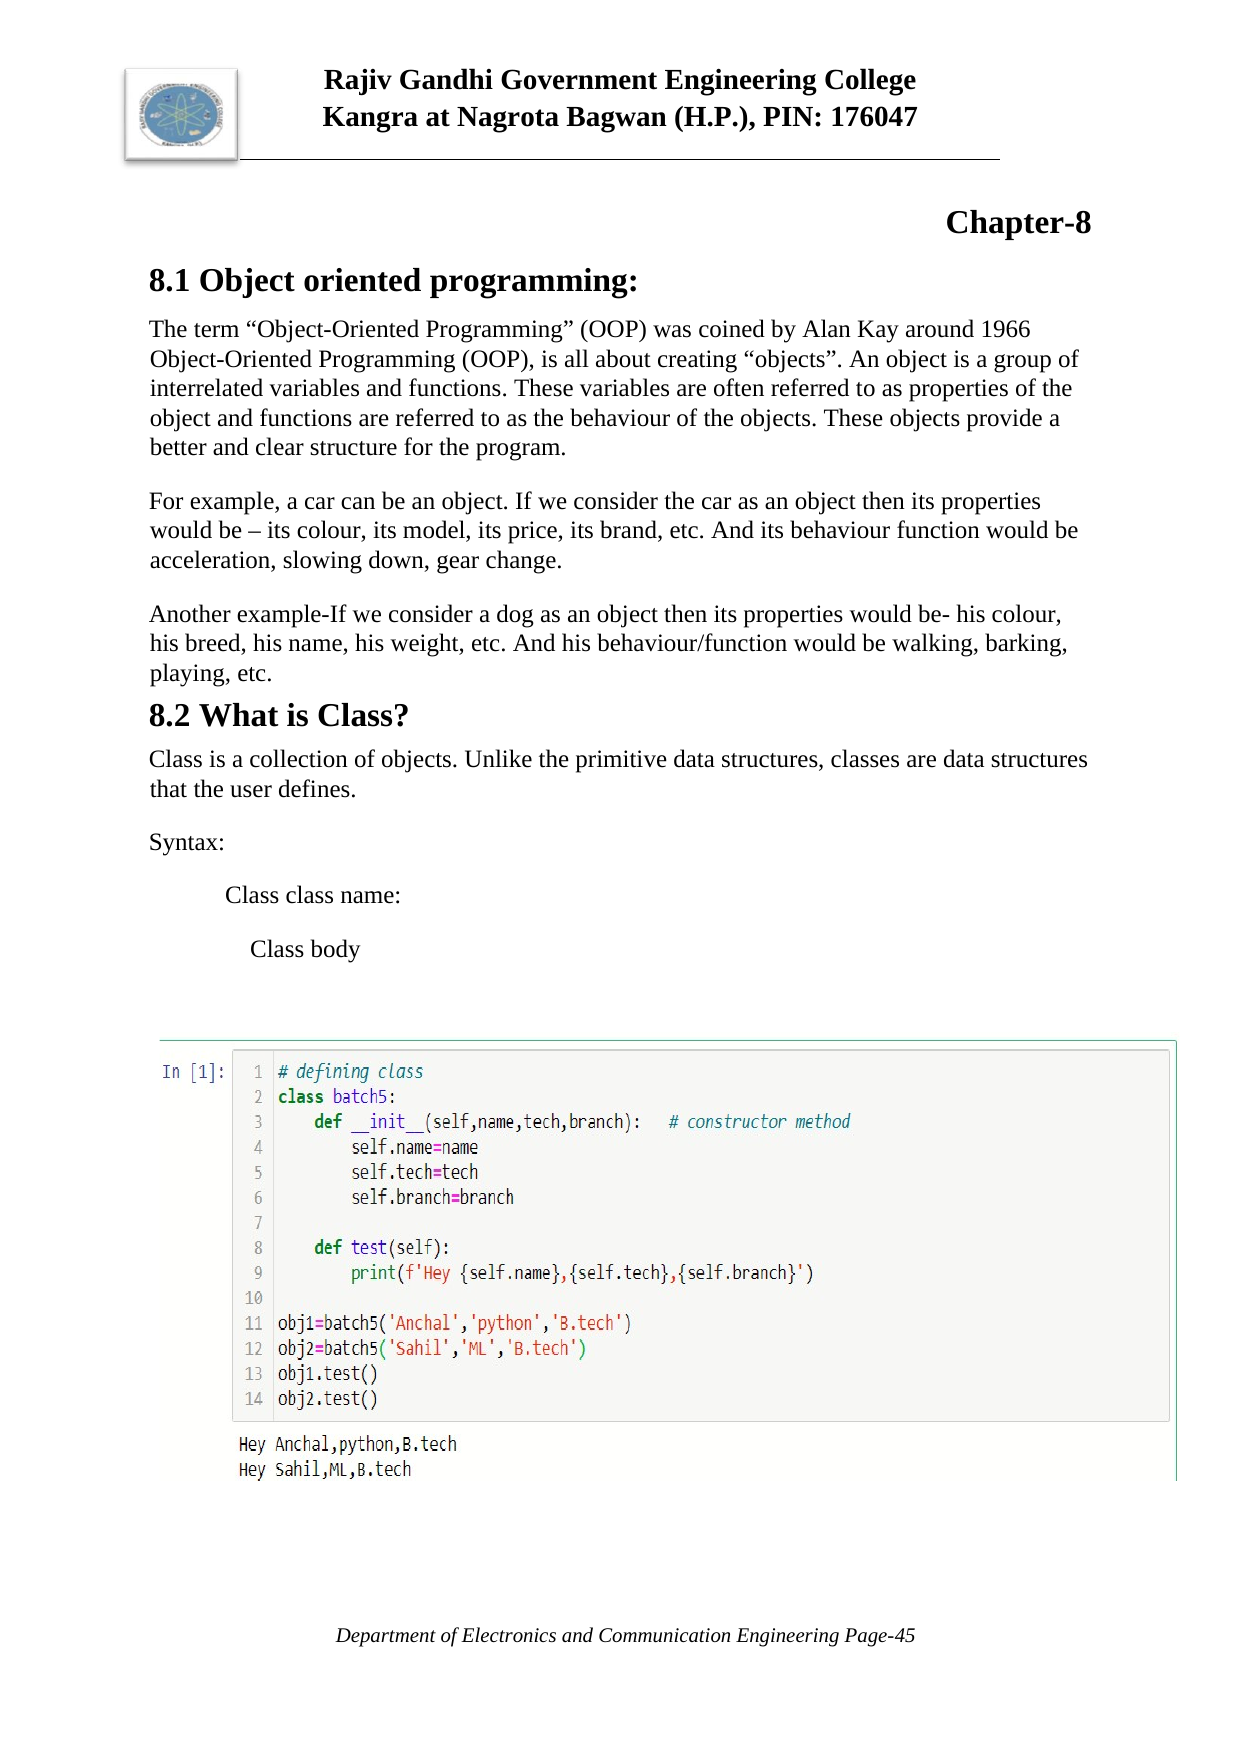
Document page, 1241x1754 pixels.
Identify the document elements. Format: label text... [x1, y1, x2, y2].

text Syntax: [148, 827, 1090, 856]
picture [115, 62, 247, 173]
text 8.1 Object oriented programming: [148, 260, 1135, 298]
text Class class name: [200, 881, 1090, 909]
subtitle Chapter-8 [150, 202, 1092, 240]
text Another example-If we consider a dog as an object then its properties would be- his colour, his breed, his name, his weight, etc. And his behaviour/function would be walking, barking, playing, etc. [148, 599, 1090, 687]
text Class body [200, 934, 1090, 963]
text 8.2 What is Class? [148, 695, 1135, 733]
text Class is a collection of objects. Unlike the primitive data structures, classes are data structures that the user defines. [148, 744, 1090, 803]
text The term “Object-Oriented Programming” (OOP) was coined by Alan Kay around 1966 Object-Oriented Programming (OOP), is all about creating “objects”. An object is a group of interrelated variables and functions. These variables are often referred to as properties of the object and functions are referred to as the behaviour of the objects. These objects provide a better and clear structure for the program. [148, 314, 1090, 461]
picture [159, 1032, 1181, 1481]
text For example, a car can be an object. If we consider the car as an object then its properties would be – its colour, its model, its price, its brand, etc. And its behaviour function would be acceleration, slowing down, gear change. [148, 486, 1090, 574]
